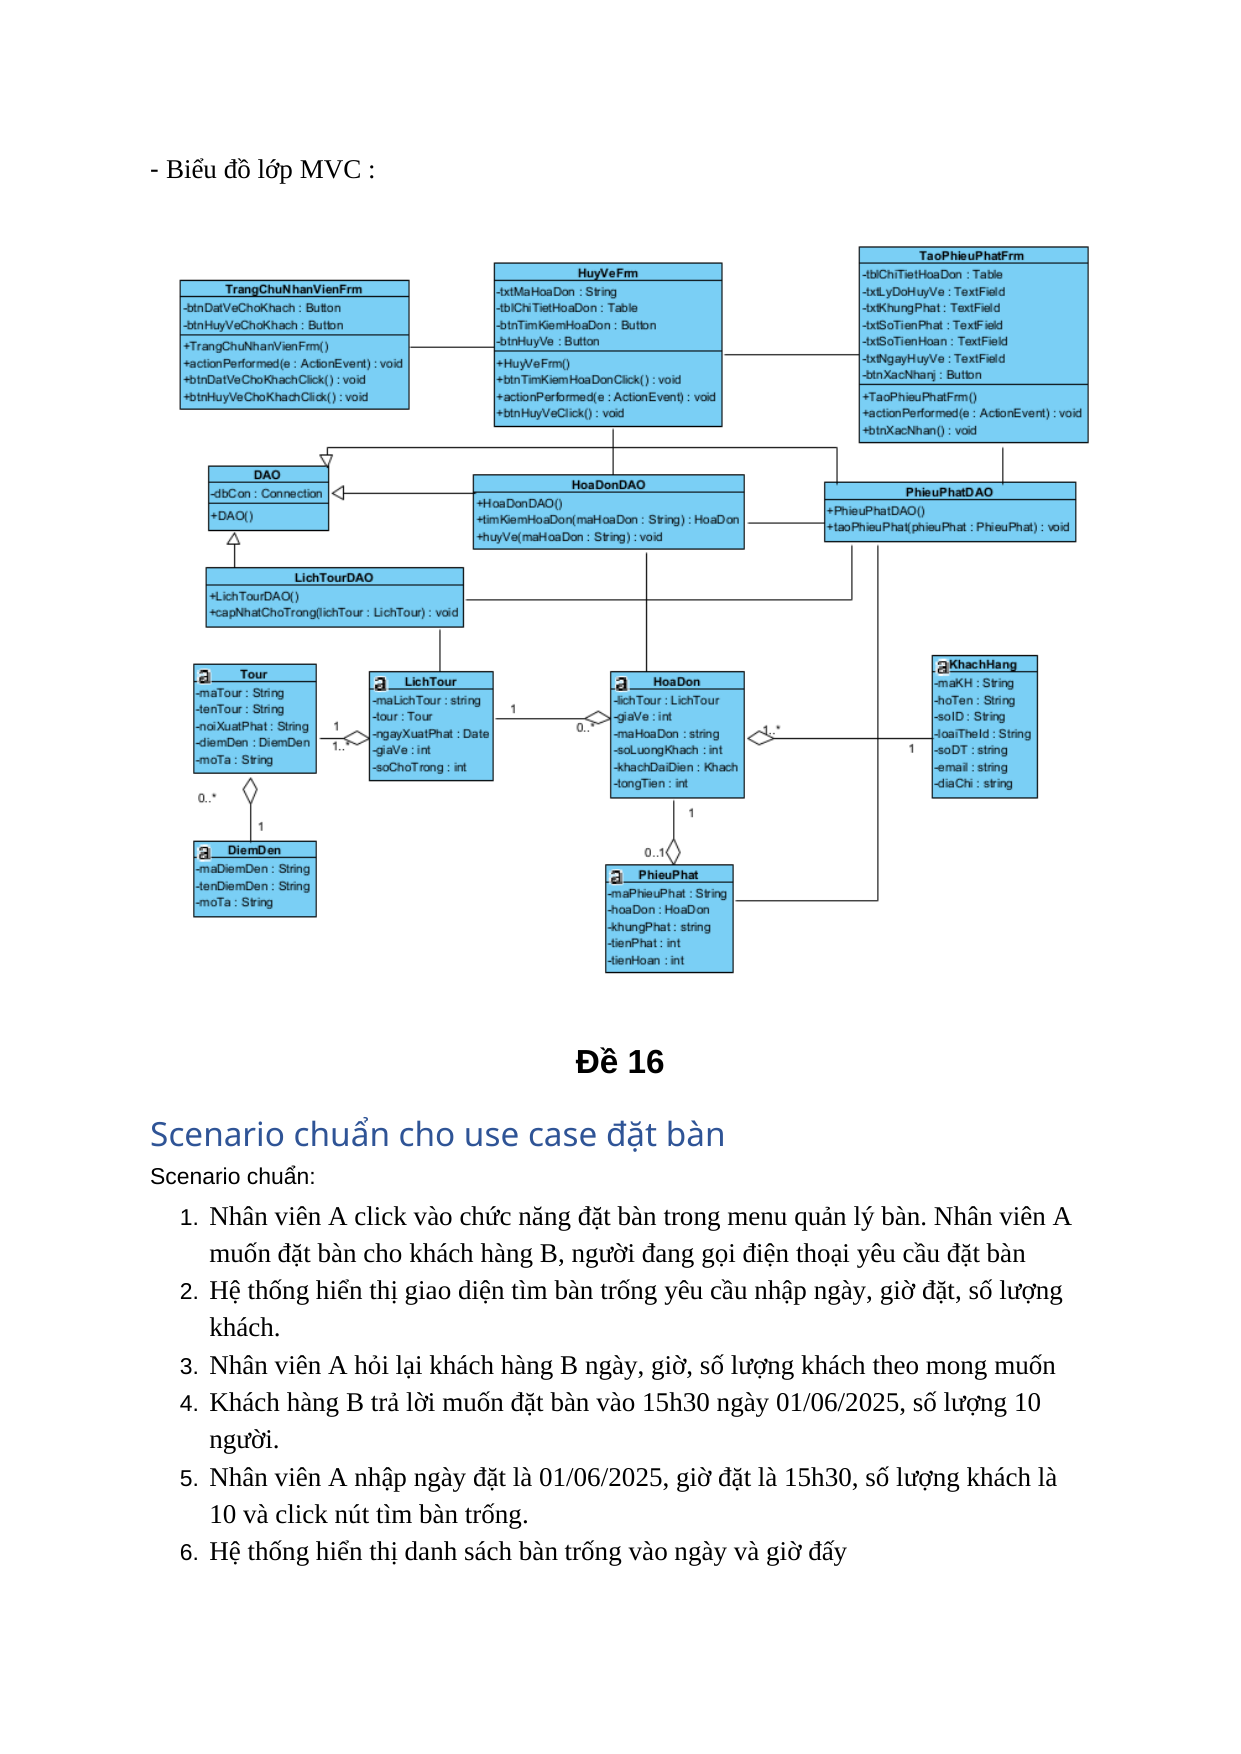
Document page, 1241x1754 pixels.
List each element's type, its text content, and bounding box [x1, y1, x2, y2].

list Nhân viên A click vào chức năng đặt bàn trong menu quản lý bàn. Nhân viên A muốn đặt bàn cho khách hàng B, người đang gọi điện thoại yêu cầu đặt bàn [179, 1200, 1090, 1268]
text Đề 16 [150, 1042, 1090, 1080]
picture [150, 244, 1125, 1003]
list Khách hàng B trả lời muốn đặt bàn vào 15h30 ngày 01/06/2025, số lượng 10 người. [179, 1386, 1090, 1454]
list Hệ thống hiển thị danh sách bàn trống vào ngày và giờ đấy [179, 1535, 1090, 1566]
list Hệ thống hiển thị giao diện tìm bàn trống yêu cầu nhập ngày, giờ đặt, số lượng khách. [179, 1274, 1090, 1343]
subtitle Scenario chuẩn cho use case đặt bàn [150, 1111, 1090, 1156]
list Nhân viên A hỏi lại khách hàng B ngày, giờ, số lượng khách theo mong muốn [179, 1349, 1090, 1380]
list Biểu đồ lớp MVC : [150, 150, 1090, 187]
text Scenario chuẩn: [150, 1163, 1090, 1189]
list Nhân viên A nhập ngày đặt là 01/06/2025, giờ đặt là 15h30, số lượng khách là 10 và click nút tìm bàn trống. [179, 1461, 1090, 1529]
